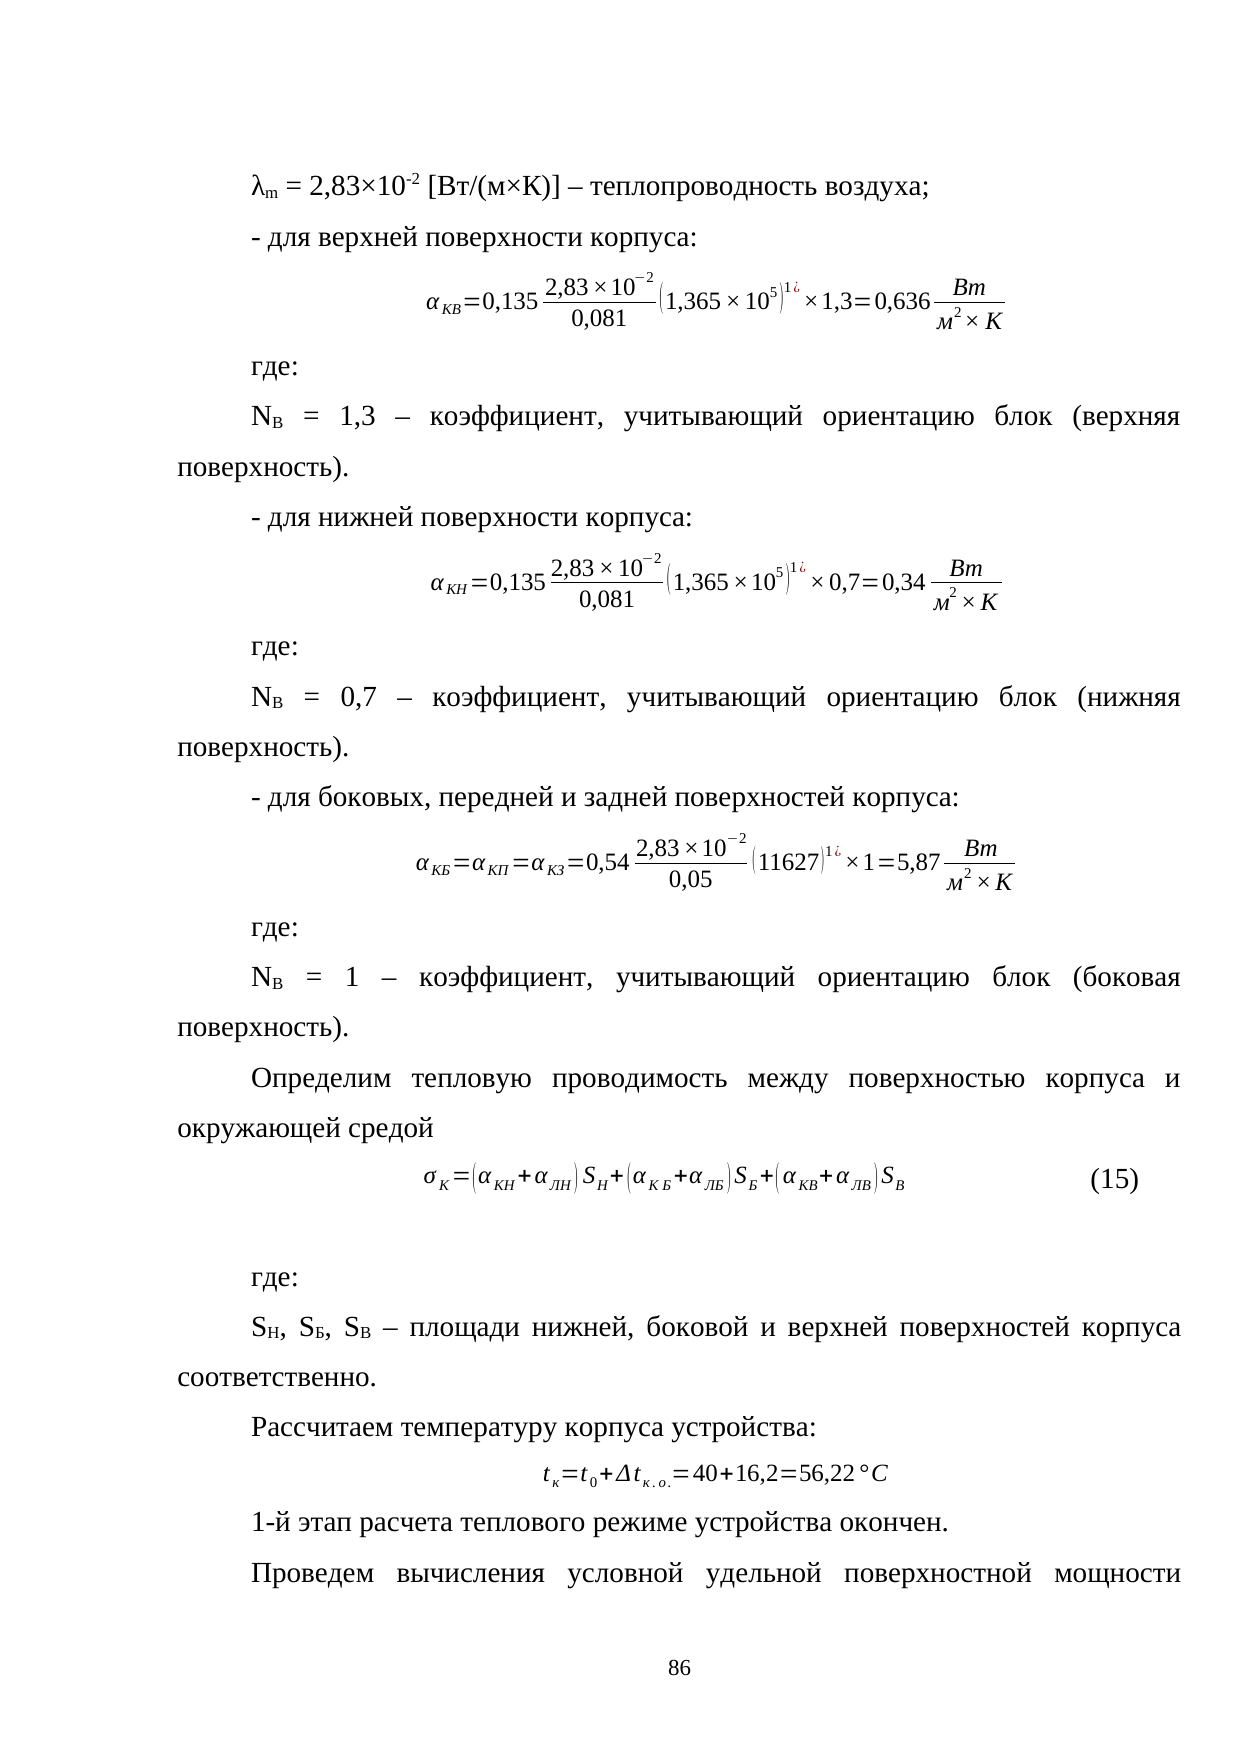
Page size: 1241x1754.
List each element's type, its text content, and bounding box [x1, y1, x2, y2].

list - для верхней поверхности корпуса: [177, 219, 1182, 252]
list Определим тепловую проводимость между поверхностью корпуса и окружающей средой [177, 1060, 1182, 1144]
list λm = 2,83×10-2 [Вт/(м×К)] – теплопроводность воздуха; [177, 168, 1182, 202]
table_header (15) [1077, 1161, 1152, 1208]
list где: [177, 1259, 1182, 1292]
list NB = 1 – коэффициент, учитывающий ориентацию блок (боковая поверхность). [177, 959, 1182, 1043]
list SН, SБ, SВ – площади нижней, боковой и верхней поверхностей корпуса соответственно. [177, 1309, 1182, 1393]
list где: [177, 628, 1182, 662]
list NB = 1,3 – коэффициент, учитывающий ориентацию блок (верхняя поверхность). [177, 398, 1182, 482]
text 1-й этап расчета теплового режиме устройства окончен. [177, 1504, 1182, 1538]
list - для боковых, передней и задней поверхностей корпуса: [177, 779, 1182, 813]
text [177, 1555, 1182, 1588]
table_header [177, 1161, 1077, 1208]
list Рассчитаем температуру корпуса устройства: [177, 1409, 1182, 1443]
list NB = 0,7 – коэффициент, учитывающий ориентацию блок (нижняя поверхность). [177, 679, 1182, 763]
list - для нижней поверхности корпуса: [177, 499, 1182, 533]
list где: [177, 348, 1182, 382]
list где: [177, 909, 1182, 942]
